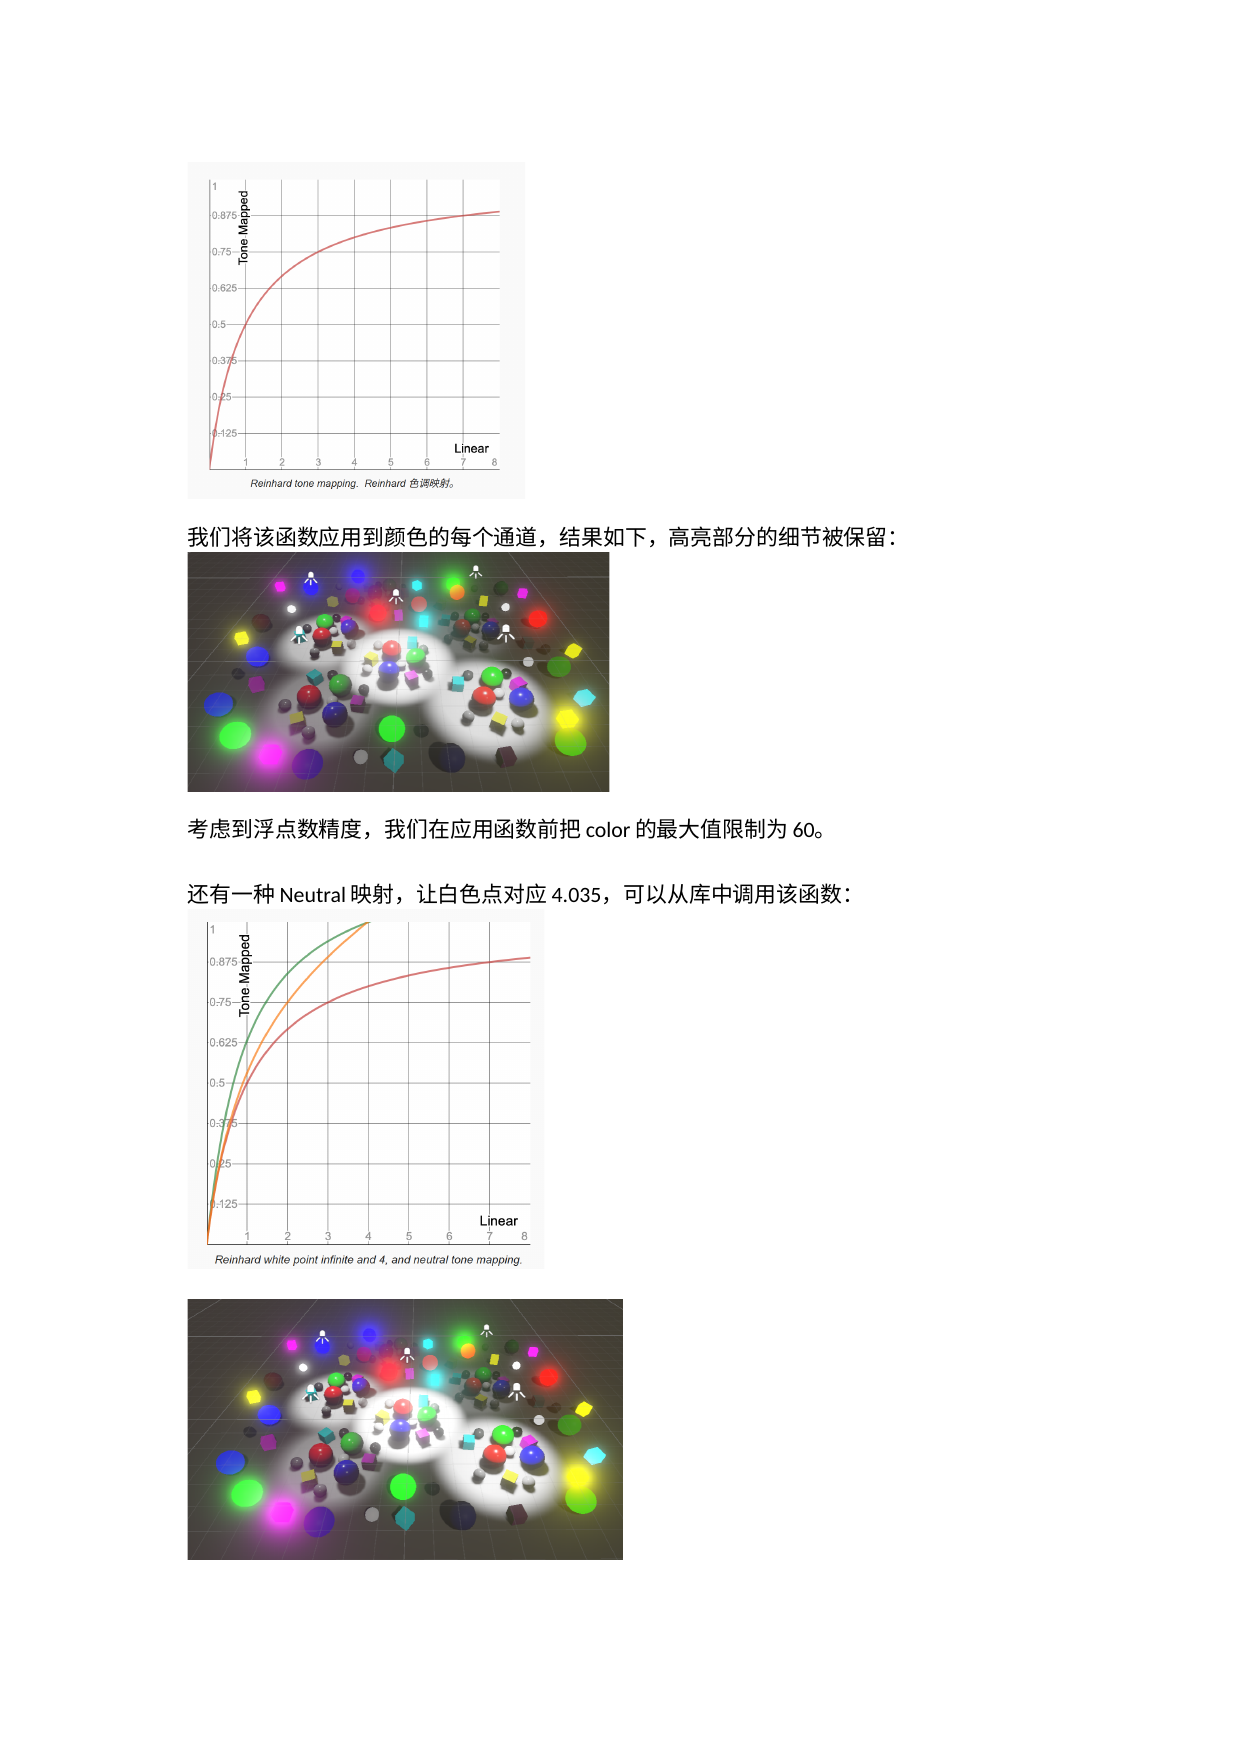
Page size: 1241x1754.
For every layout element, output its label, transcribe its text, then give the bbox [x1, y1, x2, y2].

picture [187, 1299, 623, 1560]
text 还有一种Neutral映射，让白色点对应4.035，可以从库中调用该函数： [187, 877, 1053, 909]
picture [187, 162, 525, 499]
text 考虑到浮点数精度，我们在应用函数前把color的最大值限制为60。 [187, 812, 1053, 844]
picture [187, 552, 610, 792]
picture [187, 909, 545, 1269]
text 我们将该函数应用到颜色的每个通道，结果如下，高亮部分的细节被保留： [187, 519, 1053, 552]
